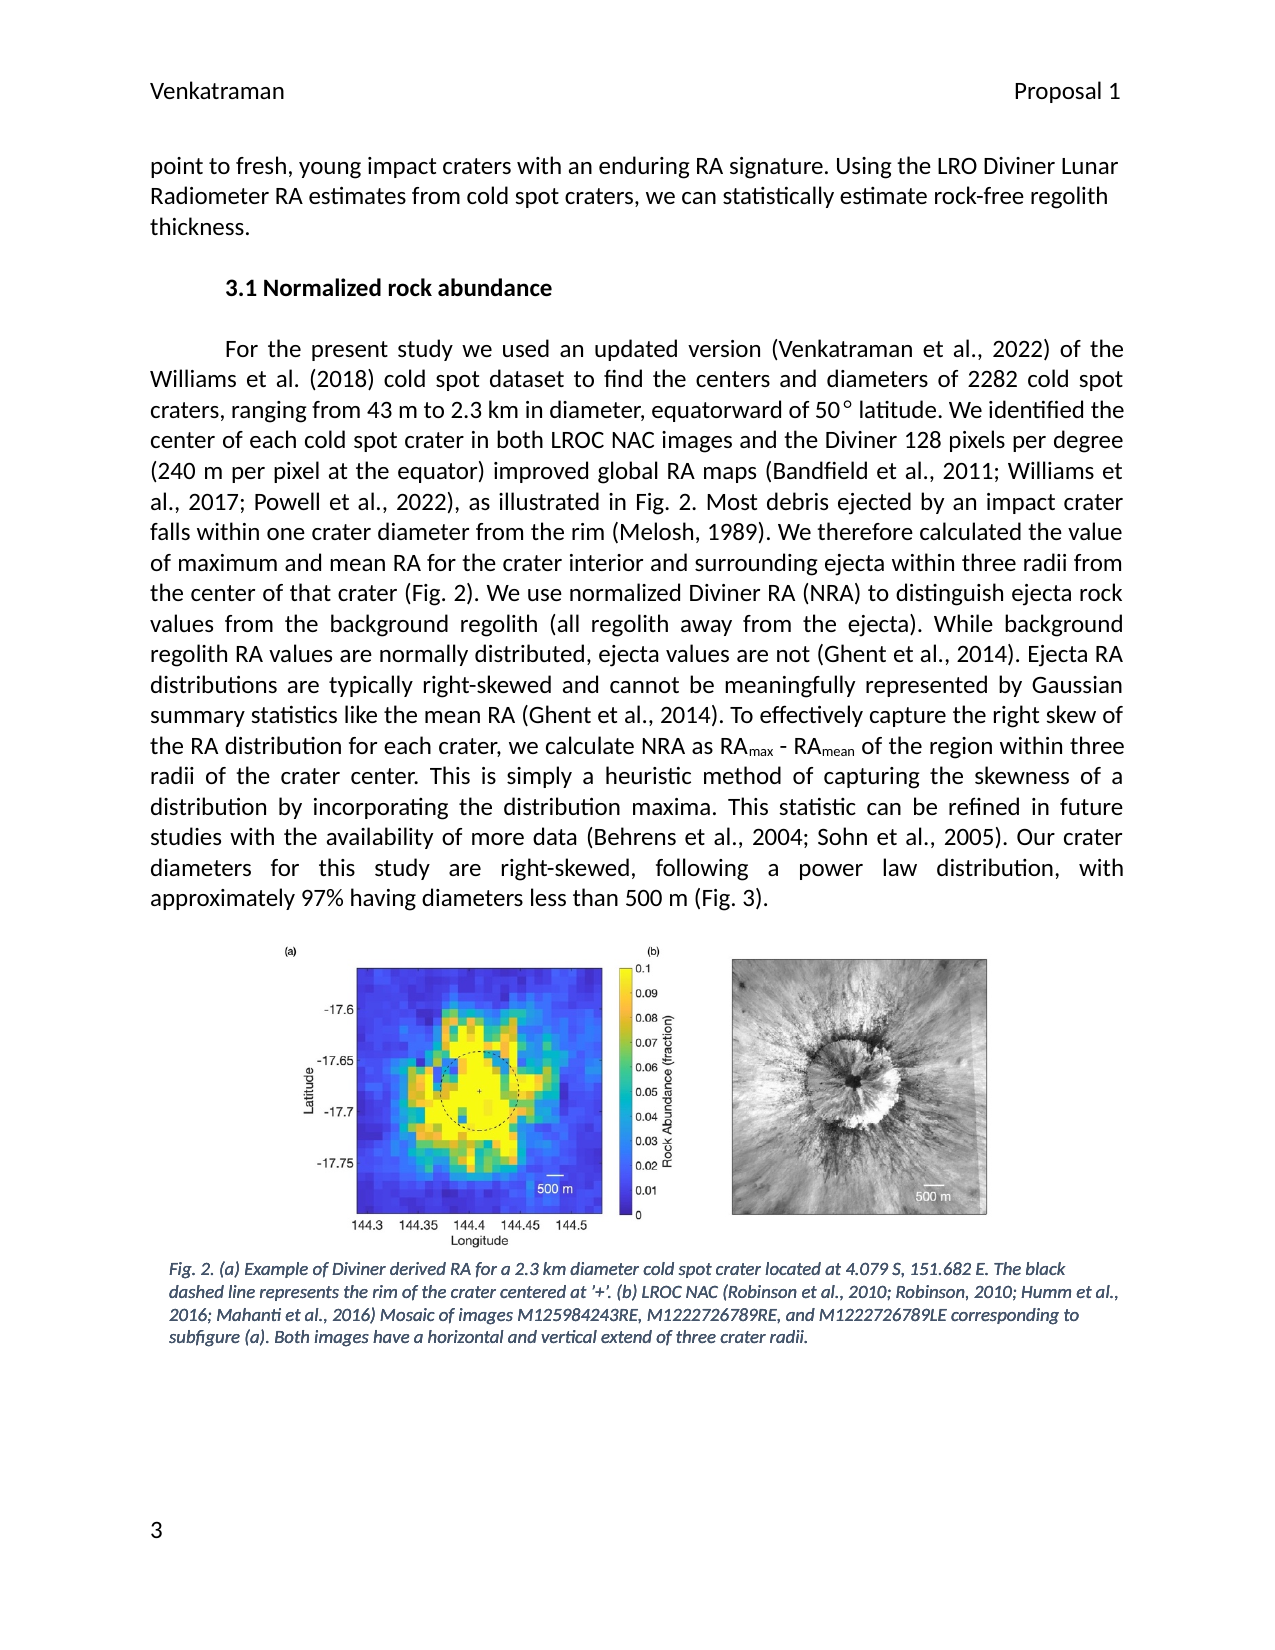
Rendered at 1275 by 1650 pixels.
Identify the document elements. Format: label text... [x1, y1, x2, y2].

text 3.1 Normalized rock abundance [150, 272, 1125, 303]
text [150, 150, 1125, 242]
text For the present study we used an updated version (Venkatraman et al., 2022) of the Williams et al. (2018) cold spot dataset to find the centers and diameters of 2282 cold spot craters, ranging from 43 m to 2.3 km in diameter, equatorward of 50 latitude. We identified the center of each cold spot crater in both LROC NAC images and the Diviner 128 pixels per degree (240 m per pixel at the equator) improved global RA maps (Bandfield et al., 2011; Williams et al., 2017; Powell et al., 2022), as illustrated in Fig. 2. Most debris ejected by an impact crater falls within one crater diameter from the rim (Melosh, 1989). We therefore calculated the value of maximum and mean RA for the crater interior and surrounding ejecta within three radii from the center of that crater (Fig. 2). We use normalized Diviner RA (NRA) to distinguish ejecta rock values from the background regolith (all regolith away from the ejecta). While background regolith RA values are normally distributed, ejecta values are not (Ghent et al., 2014). Ejecta RA distributions are typically right-skewed and cannot be meaningfully represented by Gaussian summary statistics like the mean RA (Ghent et al., 2014). To effectively capture the right skew of the RA distribution for each crater, we calculate NRA as RAmax - RAmean of the region within three radii of the crater center. This is simply a heuristic method of capturing the skewness of a distribution by incorporating the distribution maxima. This statistic can be refined in future studies with the availability of more data (Behrens et al., 2004; Sohn et al., 2005). Our crater diameters for this study are right-skewed, following a power law distribution, with approximately 97% having diameters less than 500 m (Fig. 3). [150, 333, 1125, 913]
picture [281, 937, 998, 1250]
